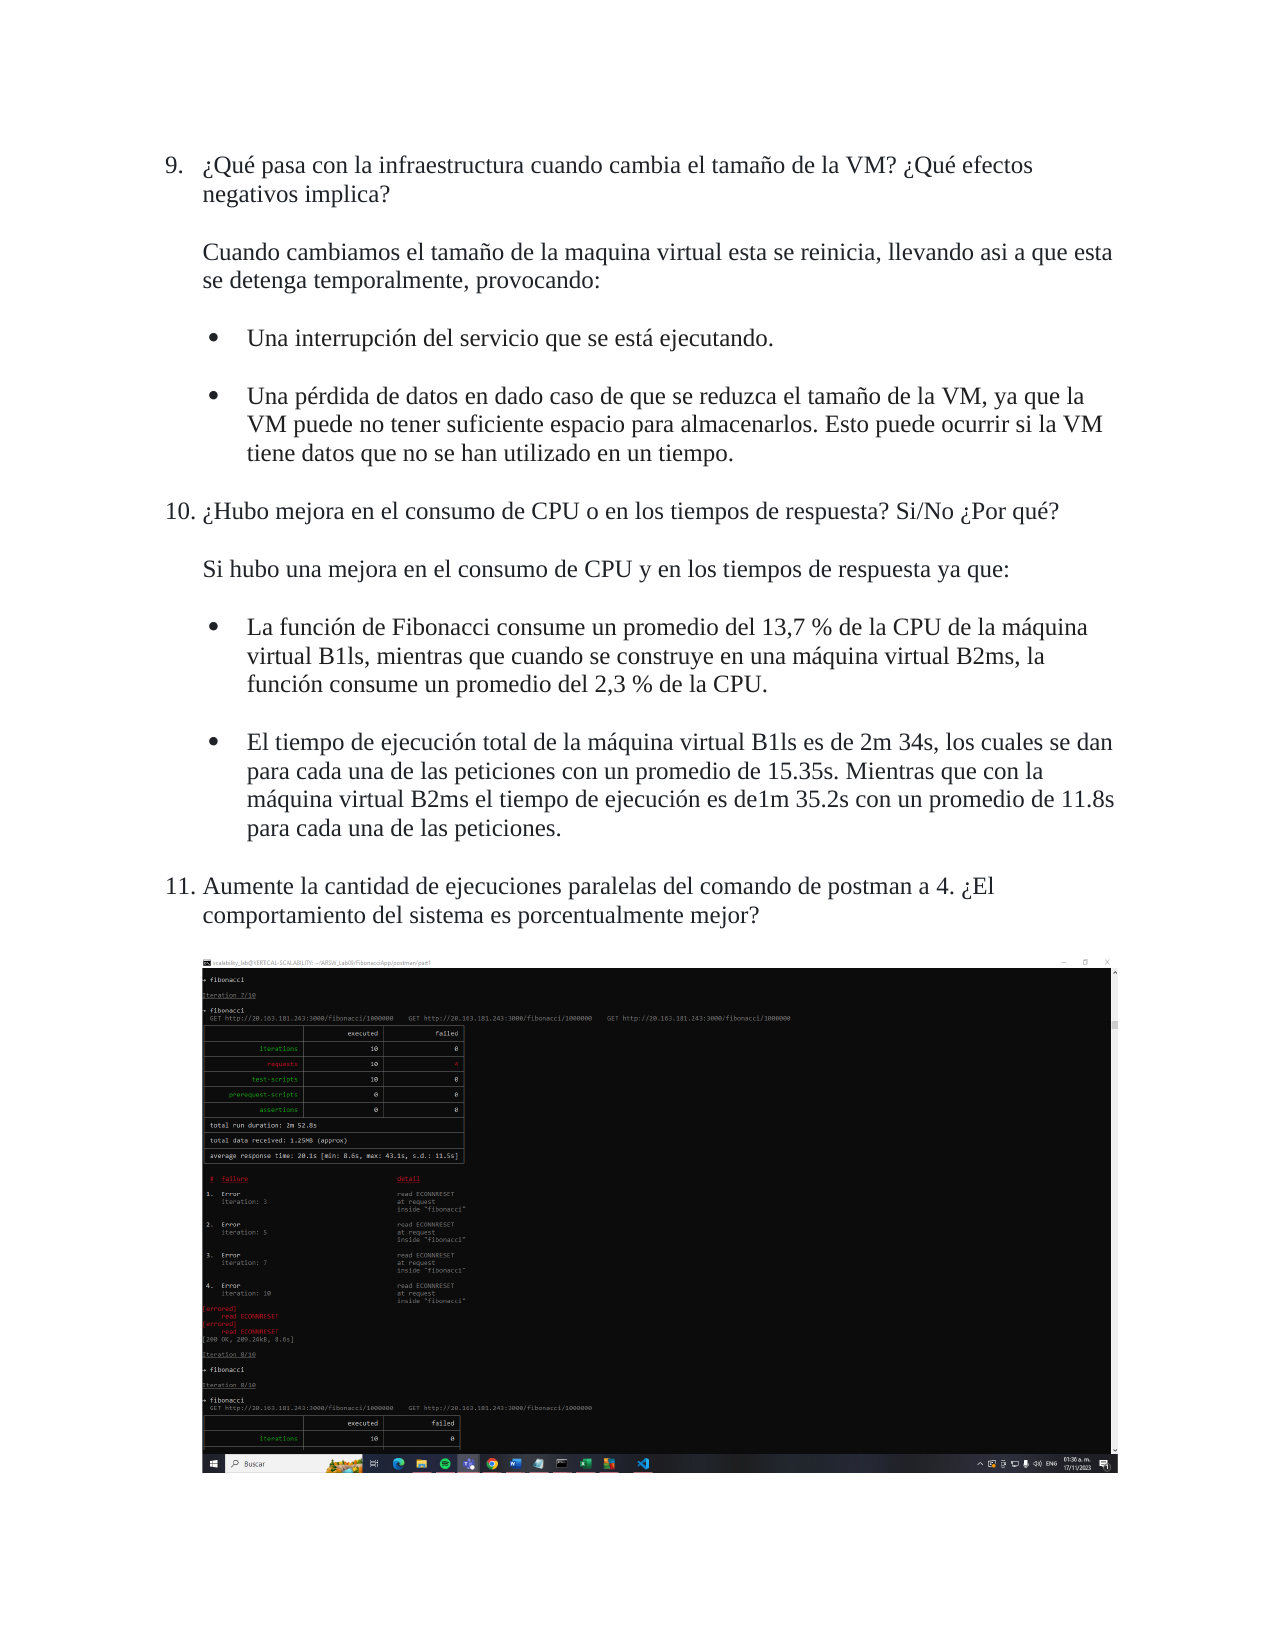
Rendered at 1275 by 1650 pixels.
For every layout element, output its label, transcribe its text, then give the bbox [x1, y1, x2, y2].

list El tiempo de ejecución total de la máquina virtual B1ls es de 2m 34s, los cuales se dan para cada una de las peticiones con un promedio de 15.35s. Mientras que con la máquina virtual B2ms el tiempo de ejecución es de1m 35.2s con un promedio de 11.8s para cada una de las peticiones. [209, 727, 1125, 842]
list La función de Fibonacci consume un promedio del 13,7 % de la CPU de la máquina virtual B1ls, mientras que cuando se construye en una máquina virtual B2ms, la función consume un promedio del 2,3 % de la CPU. [209, 612, 1125, 698]
list ¿Hubo mejora en el consumo de CPU o en los tiempos de respuesta? Si/No ¿Por qué? [165, 496, 1125, 525]
text Si hubo una mejora en el consumo de CPU y en los tiempos de respuesta ya que: [202, 554, 1125, 583]
picture [202, 957, 1118, 1473]
list ¿Qué pasa con la infraestructura cuando cambia el tamaño de la VM? ¿Qué efectos negativos implica? [165, 150, 1125, 207]
list Una interrupción del servicio que se está ejecutando. [209, 323, 1125, 352]
text Cuando cambiamos el tamaño de la maquina virtual esta se reinicia, llevando asi a que esta se detenga temporalmente, provocando: [202, 237, 1125, 294]
list Una pérdida de datos en dado caso de que se reduzca el tamaño de la VM, ya que la VM puede no tener suficiente espacio para almacenarlos. Esto puede ocurrir si la VM tiene datos que no se han utilizado en un tiempo. [209, 381, 1125, 467]
list Aumente la cantidad de ejecuciones paralelas del comando de postman a 4. ¿El comportamiento del sistema es porcentualmente mejor? [165, 871, 1125, 929]
